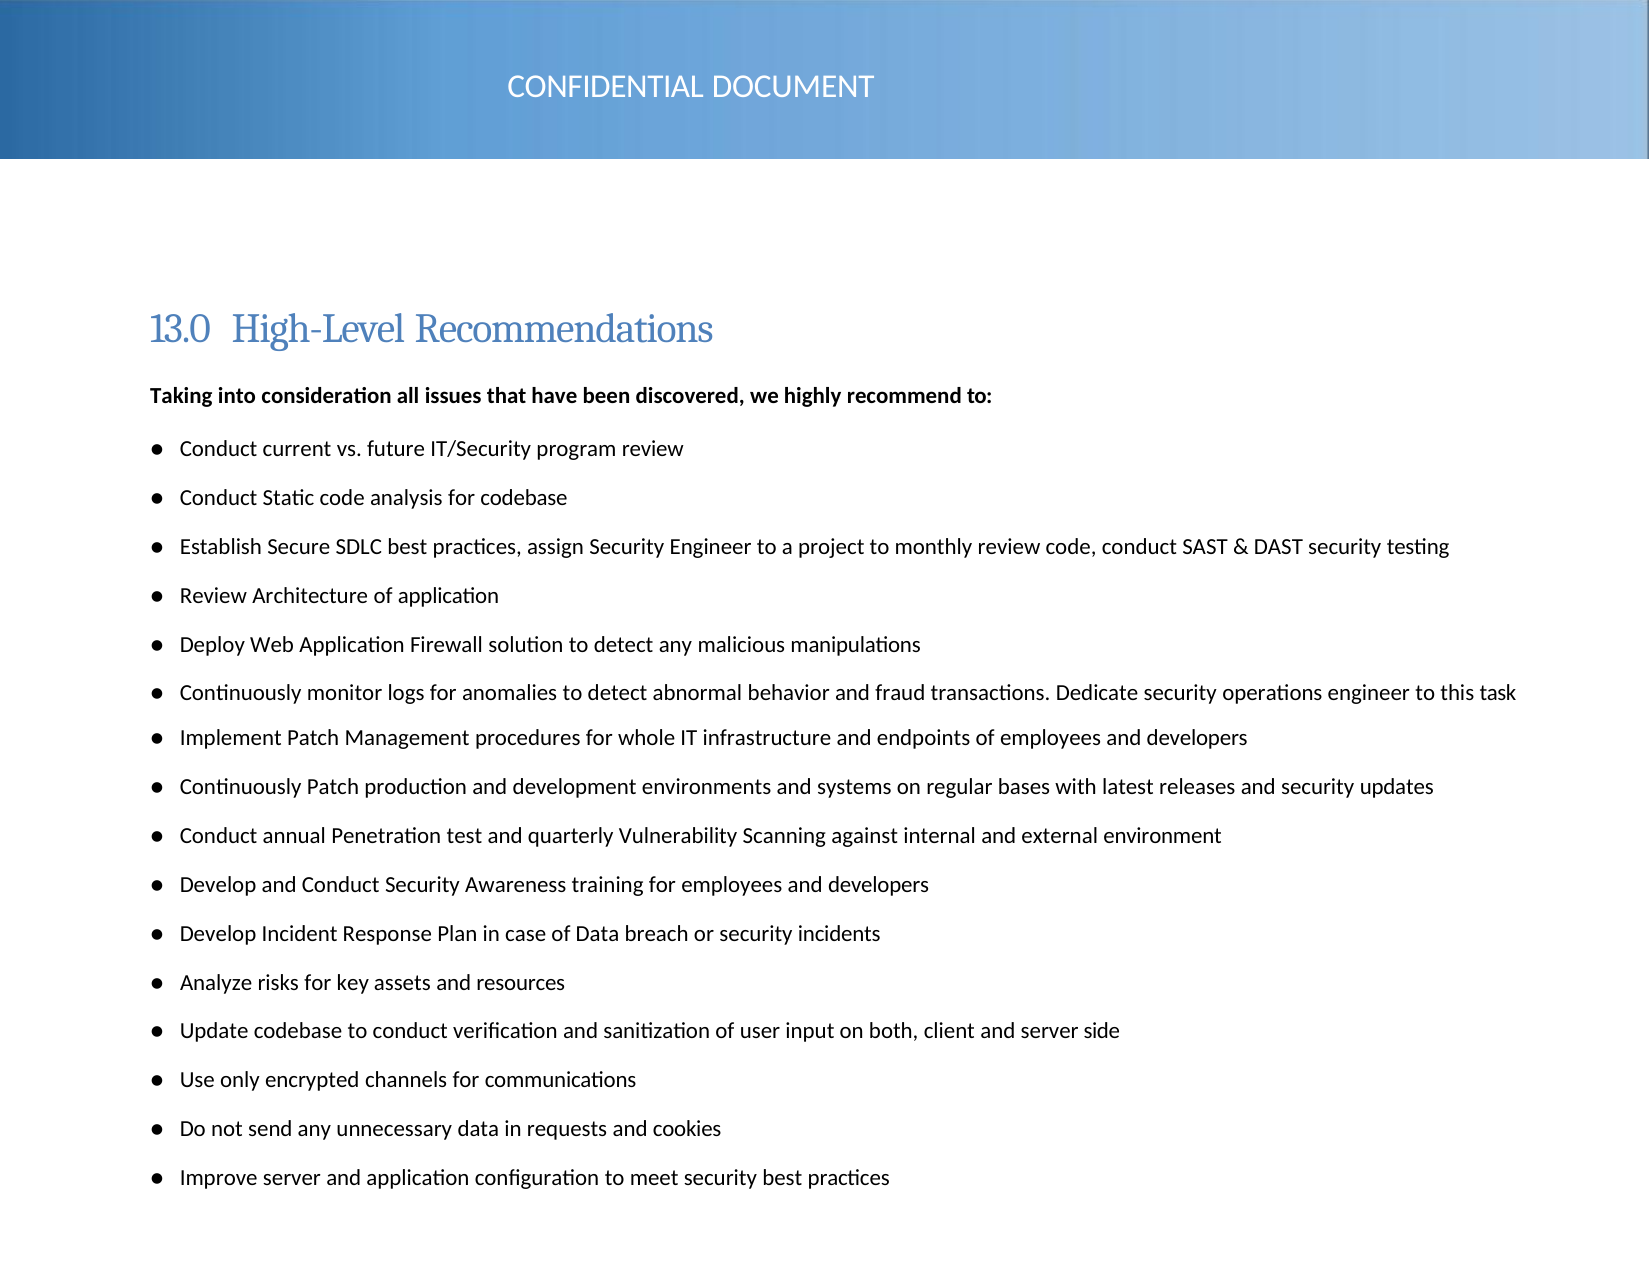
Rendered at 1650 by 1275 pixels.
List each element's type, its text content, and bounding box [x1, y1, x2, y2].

list Conduct current vs. future IT/Security program review [150, 434, 1650, 462]
list Establish Secure SDLC best practices, assign Security Engineer to a project to monthly review code, conduct SAST & DAST security testing [150, 532, 1650, 560]
list Update codebase to conduct verification and sanitization of user input on both, client and server side [150, 1017, 1650, 1045]
list Use only encrypted channels for communications [150, 1066, 1650, 1093]
list Analyze risks for key assets and resources [150, 968, 1650, 996]
subtitle High-Level Recommendations [150, 305, 1650, 353]
subtitle Taking into consideration all issues that have been discovered, we highly recommend to: [150, 381, 1650, 409]
picture [0, 0, 1649, 159]
list Review Architecture of application [150, 581, 1650, 609]
list Develop Incident Response Plan in case of Data breach or security incidents [150, 919, 1650, 947]
list Conduct annual Penetration test and quarterly Vulnerability Scanning against internal and external environment [150, 821, 1650, 849]
list Conduct Static code analysis for codebase [150, 483, 1650, 511]
list Implement Patch Management procedures for whole IT infrastructure and endpoints of employees and developers [150, 723, 1650, 751]
list Do not send any unnecessary data in requests and cookies [150, 1114, 1650, 1142]
list Develop and Conduct Security Awareness training for employees and developers [150, 870, 1650, 898]
list Continuously monitor logs for anomalies to detect abnormal behavior and fraud transactions. Dedicate security operations engineer to this task [150, 678, 1650, 707]
list Continuously Patch production and development environments and systems on regular bases with latest releases and security updates [150, 772, 1650, 800]
list Improve server and application configuration to meet security best practices [150, 1163, 1650, 1191]
list Deploy Web Application Firewall solution to detect any malicious manipulations [150, 630, 1650, 658]
